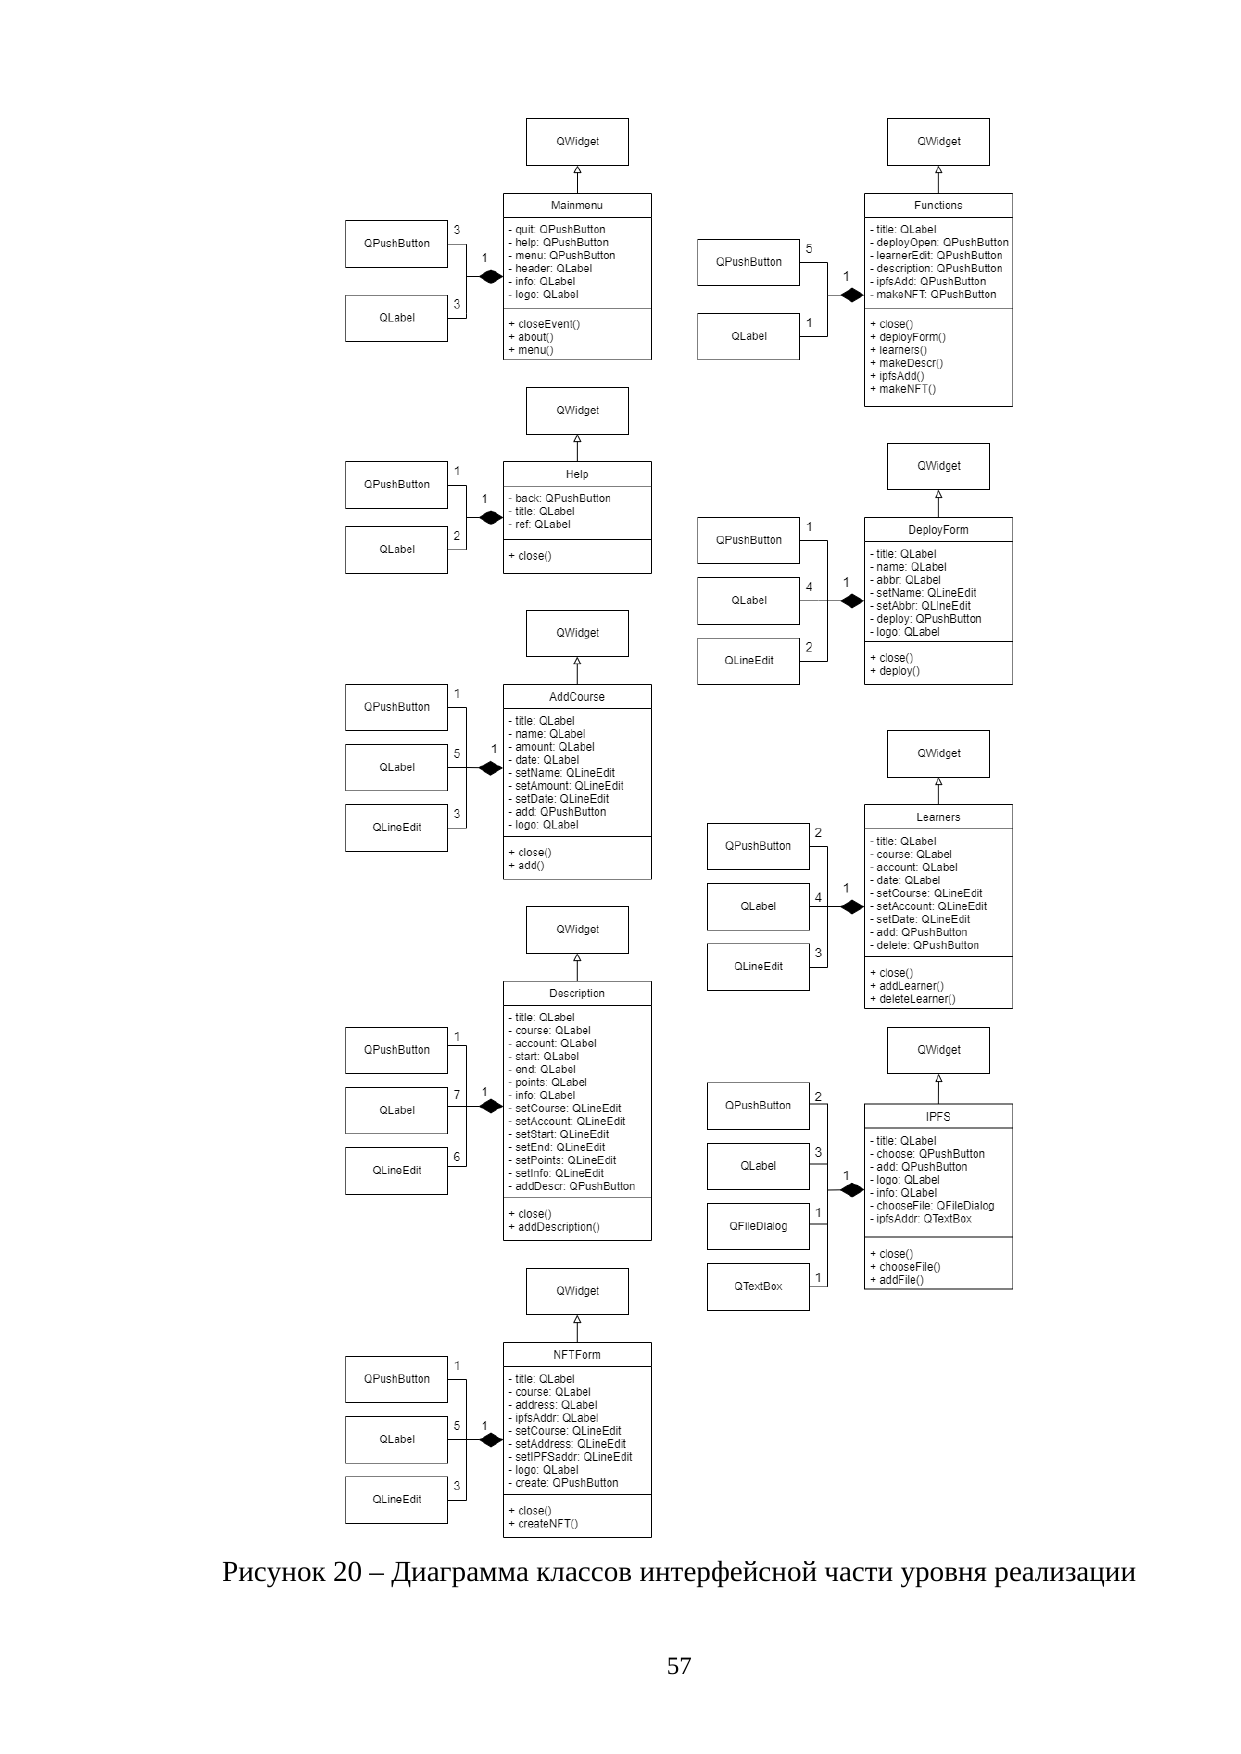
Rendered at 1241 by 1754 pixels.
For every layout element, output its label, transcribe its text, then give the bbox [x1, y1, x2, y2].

text Рисунок 20 – Диаграмма классов интерфейсной части уровня реализации [177, 1554, 1181, 1587]
picture [345, 118, 1013, 1540]
